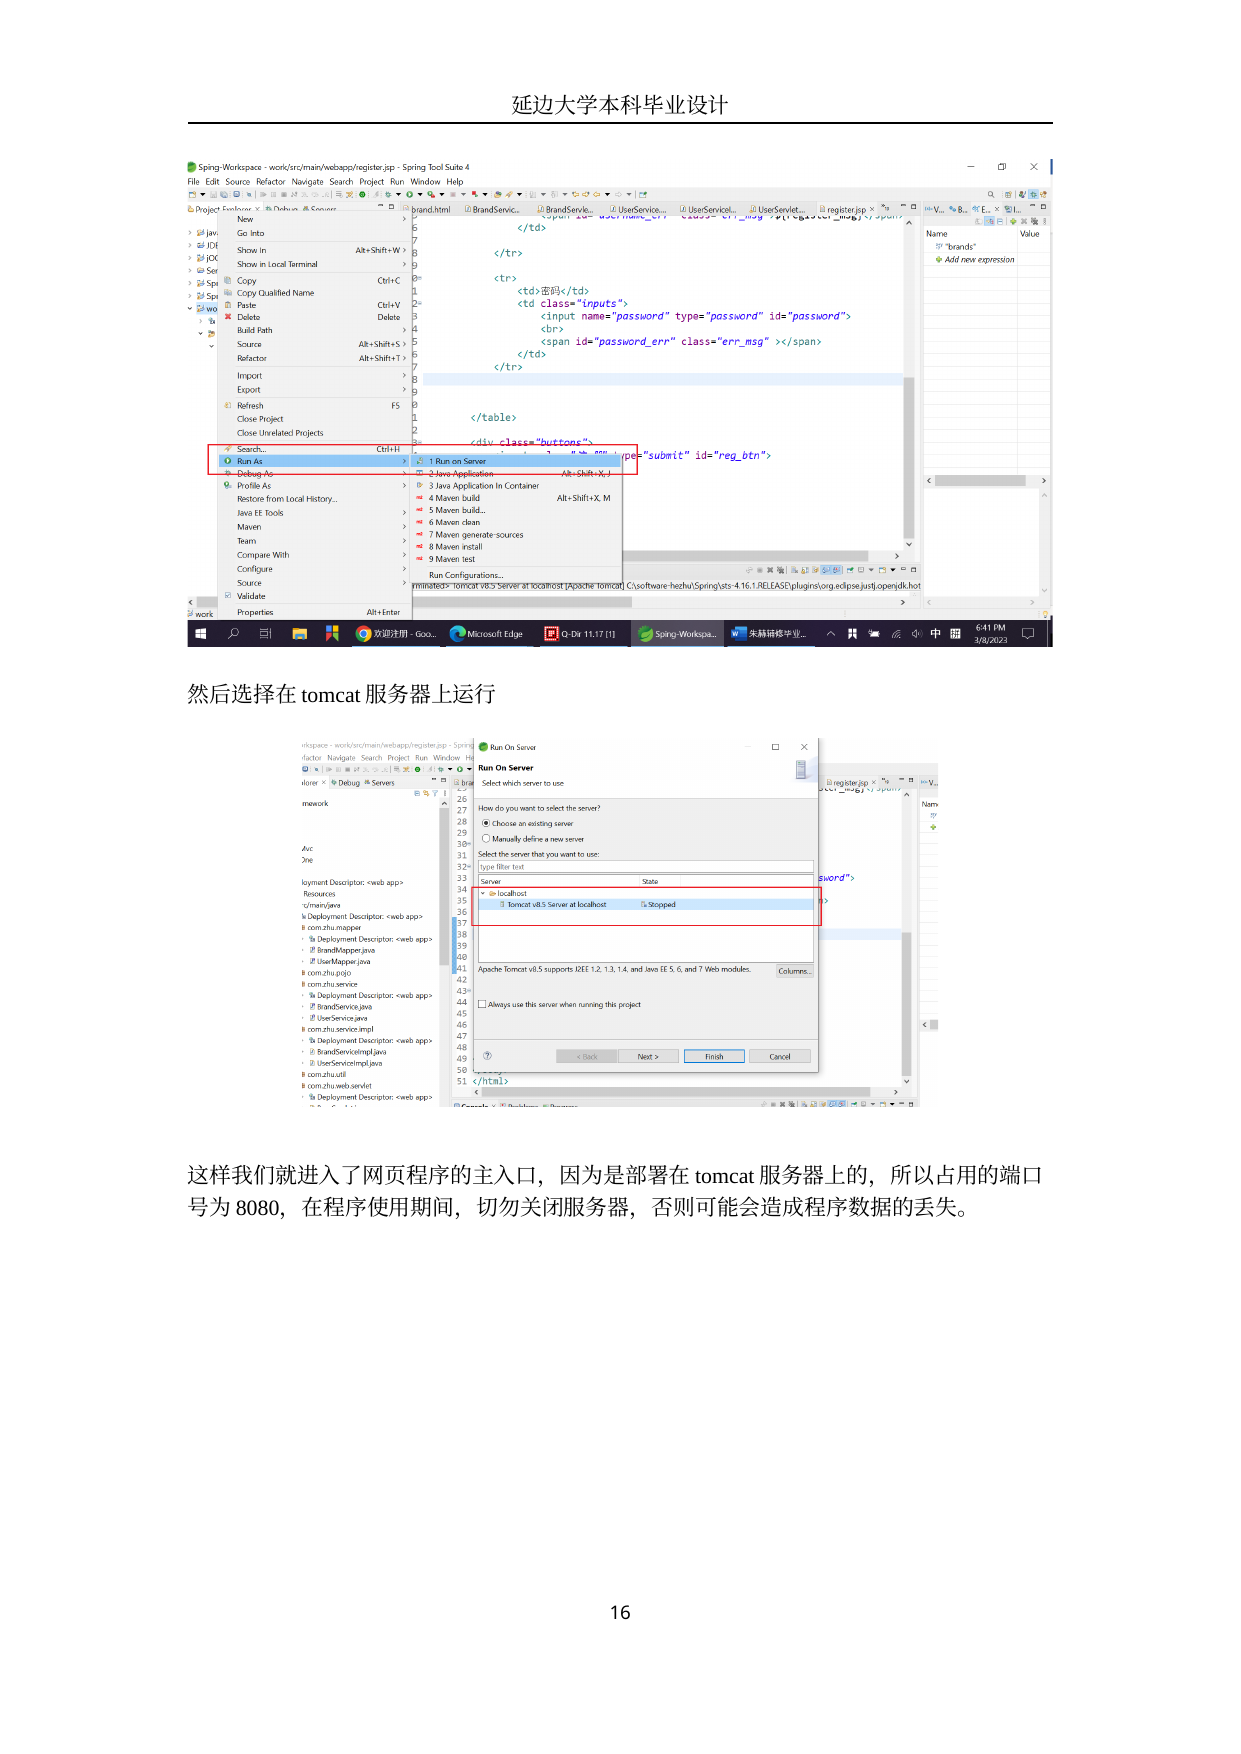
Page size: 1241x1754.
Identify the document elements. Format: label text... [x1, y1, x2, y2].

text 然后选择在tomcat服务器上运行 [187, 676, 1053, 709]
text 这样我们就进入了网页程序的主入口，因为是部署在tomcat服务器上的，所以占用的端口号为8080，在程序使用期间，切勿关闭服务器，否则可能会造成程序数据的丢失。 [187, 1157, 1053, 1222]
picture [302, 738, 939, 1107]
picture [187, 159, 1053, 647]
